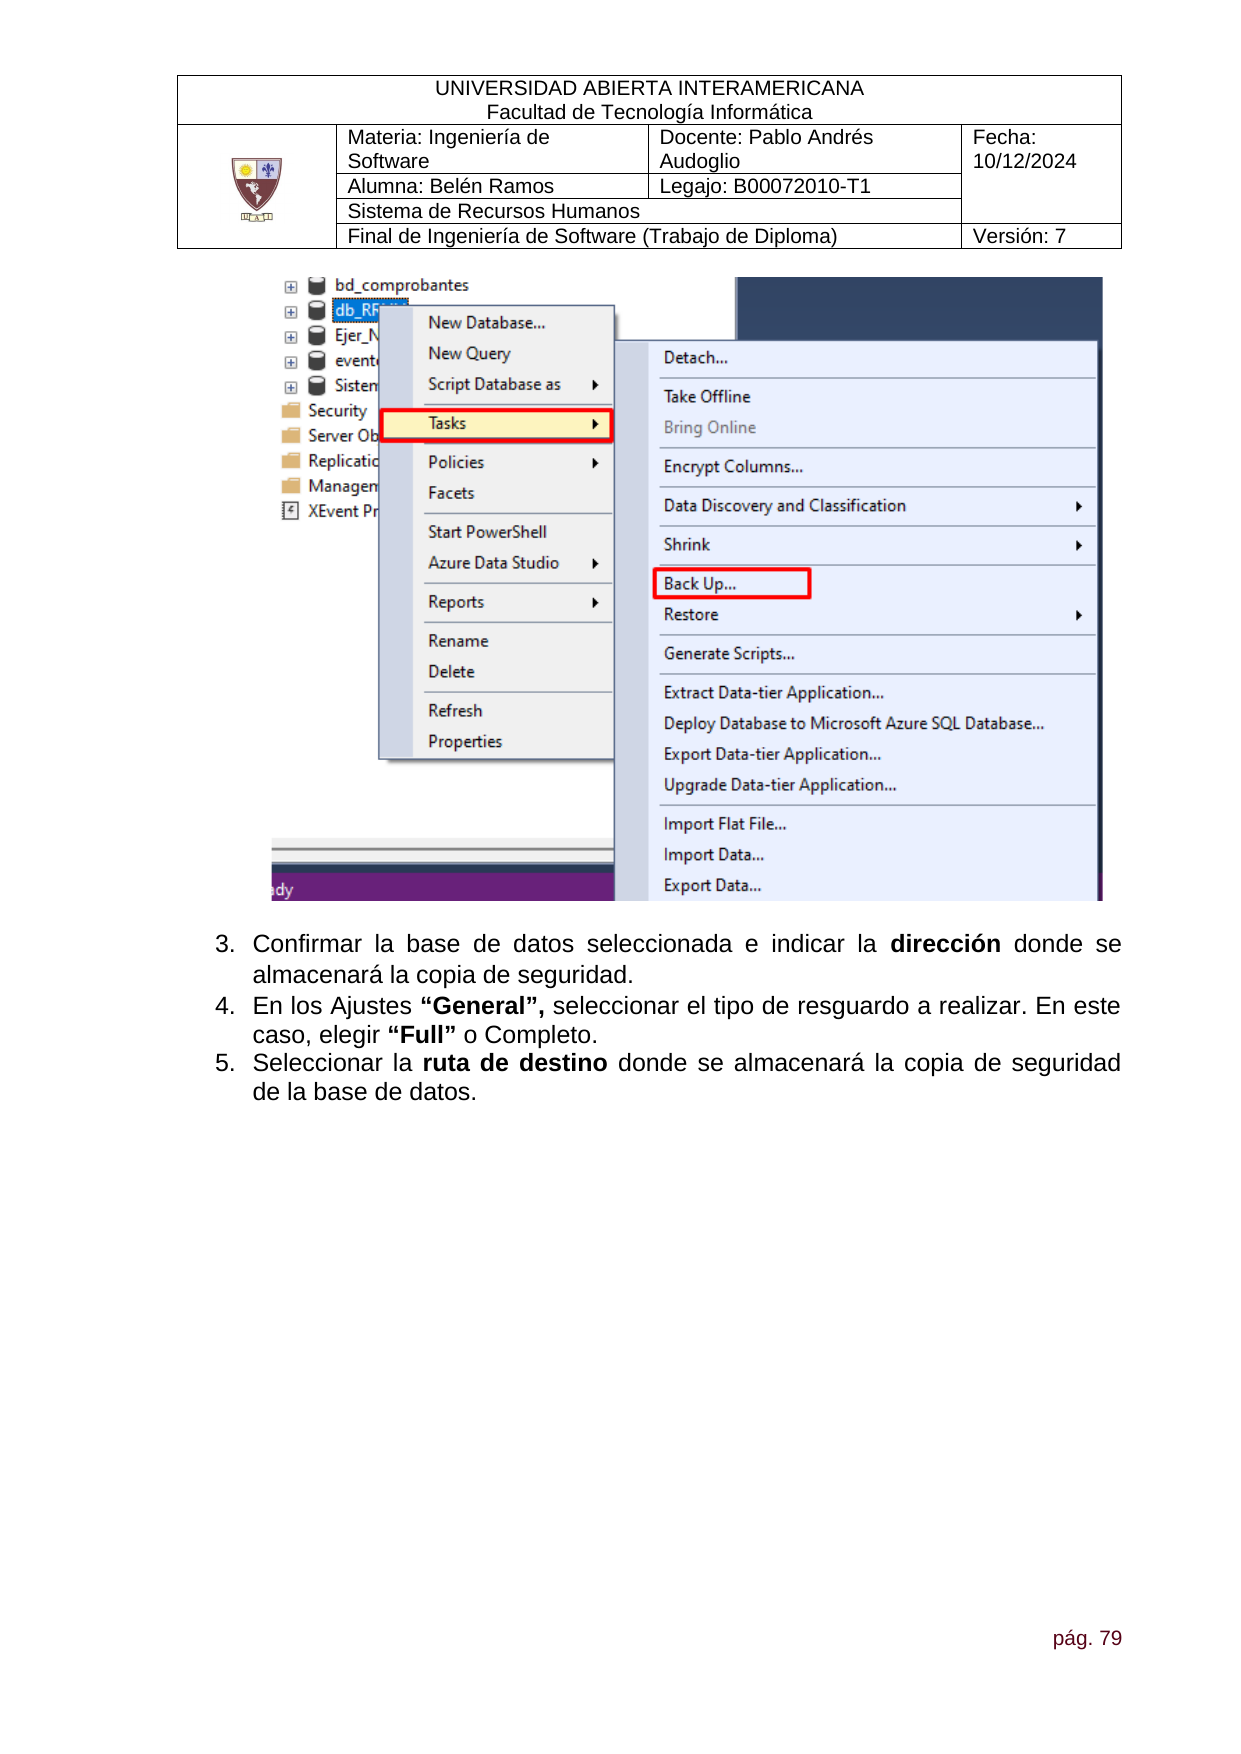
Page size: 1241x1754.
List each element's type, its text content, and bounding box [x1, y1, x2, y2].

picture [271, 277, 1103, 901]
list En los Ajustes “General”, seleccionar el tipo de resguardo a realizar. En este caso, elegir “Full” o Completo. [215, 991, 1122, 1048]
picture [220, 153, 294, 224]
list Seleccionar la ruta de destino donde se almacenará la copia de seguridad de la base de datos. [215, 1048, 1122, 1106]
list Confirmar la base de datos seleccionada e indicar la dirección donde se almacenará la copia de seguridad. [215, 929, 1122, 989]
